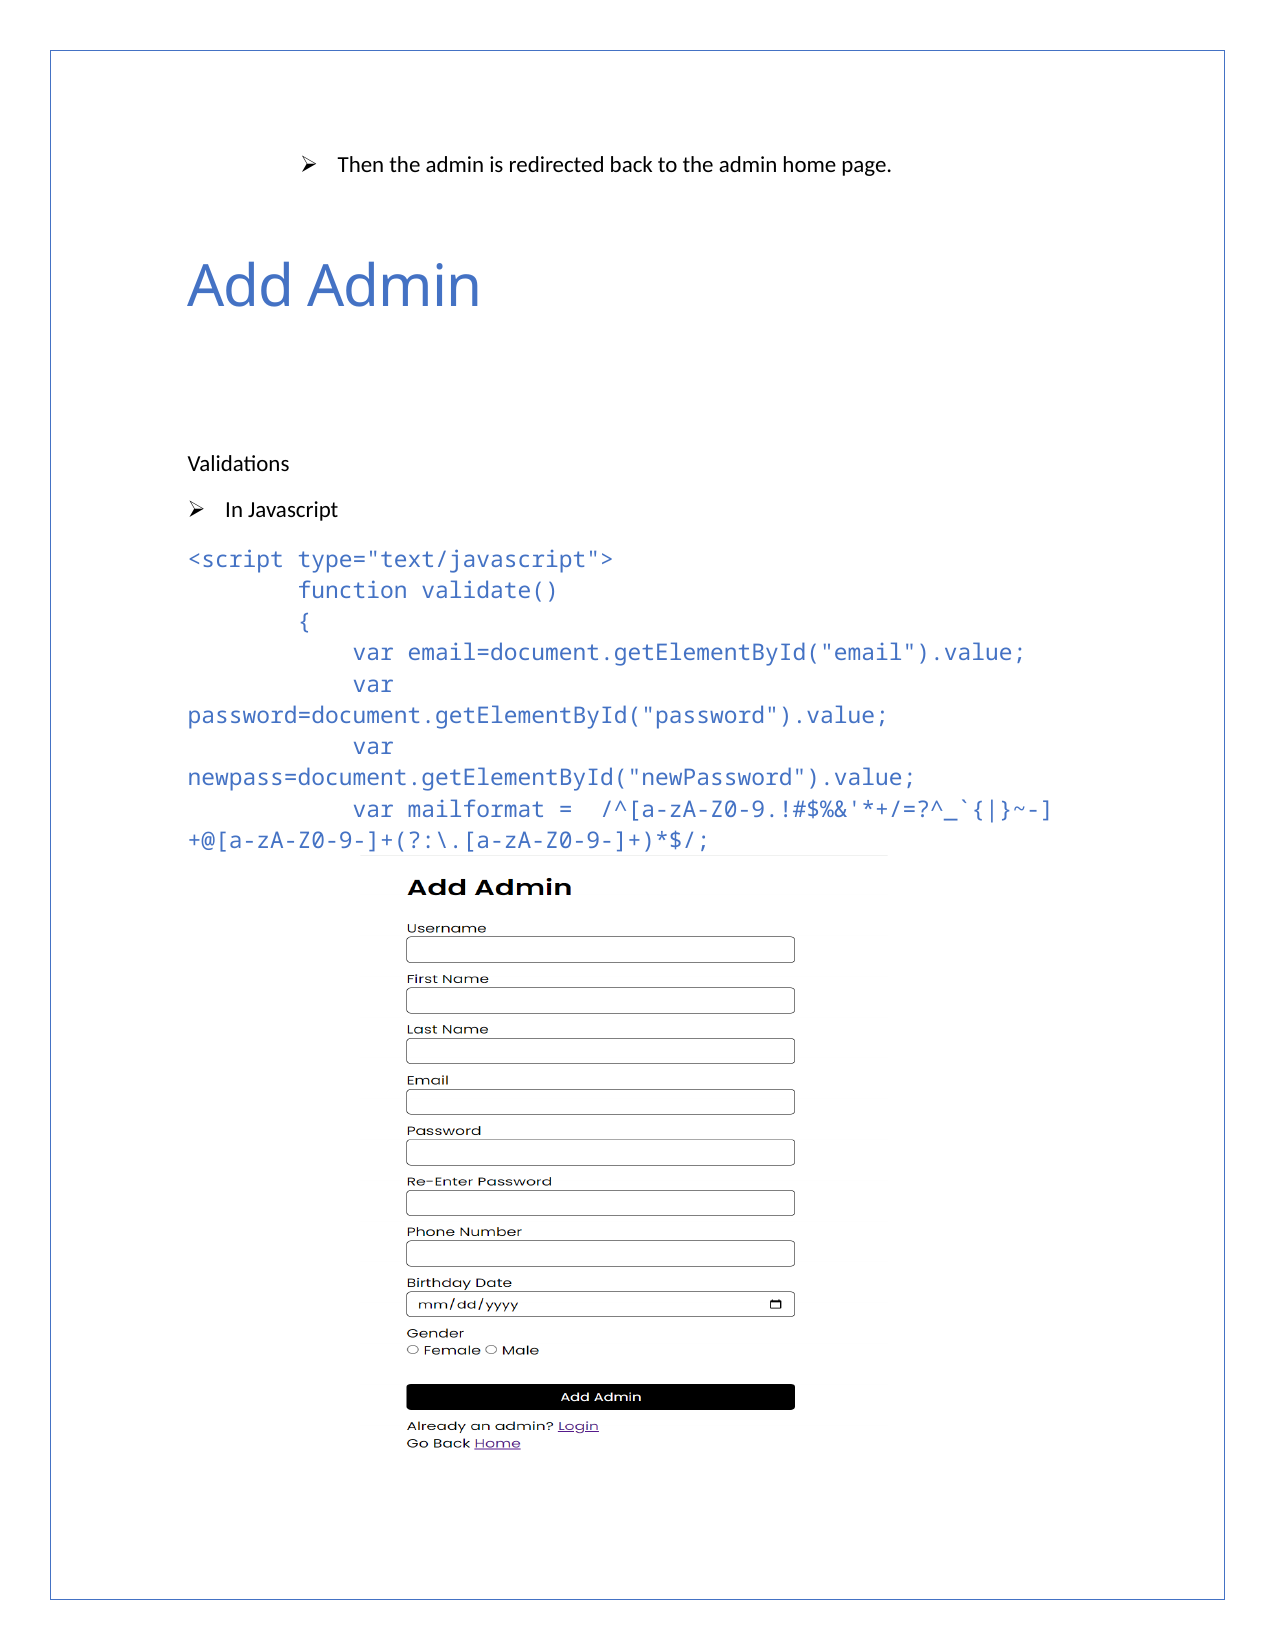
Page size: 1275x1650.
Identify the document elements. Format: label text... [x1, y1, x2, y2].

text <script type="text/javascript"> [187, 542, 1087, 574]
text var password=document.getElementById("password").value; [187, 667, 1087, 730]
list Then the admin is redirected back to the admin home page. [300, 150, 1087, 178]
text Validations [187, 449, 1087, 477]
text Add Admin [187, 244, 1087, 323]
picture [359, 855, 888, 1462]
text var newpass=document.getElementById("newPassword").value; [187, 730, 1087, 792]
text var mailformat = /^[a-zA-Z0-9.!#$%&'*+/=?^_`{|}~-]+@[a-zA-Z0-9-]+(?:\.[a-zA-Z0-9-]+)*$/; [187, 792, 1087, 855]
list In Javascript [187, 496, 1087, 524]
text function validate() [187, 574, 1087, 605]
text { [187, 605, 1087, 636]
text var email=document.getElementById("email").value; [187, 636, 1087, 667]
